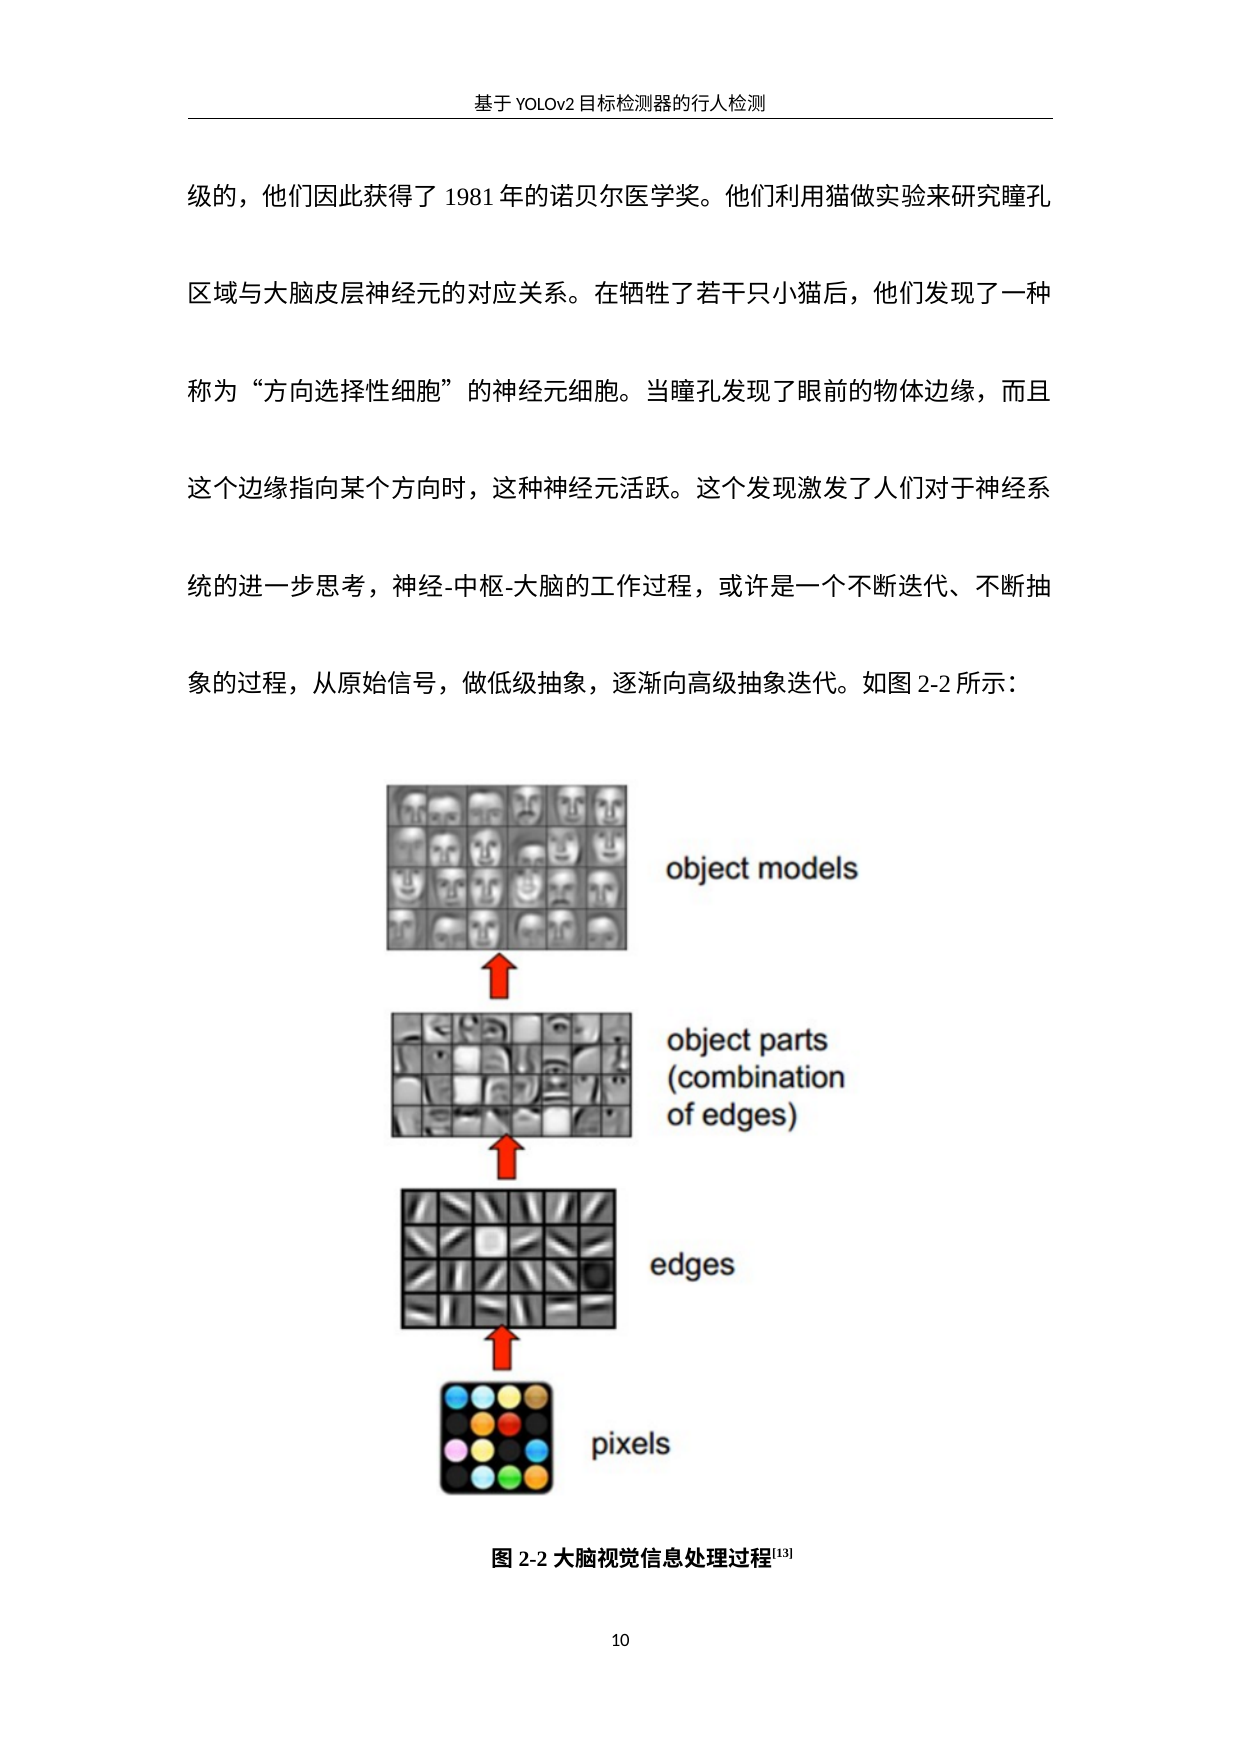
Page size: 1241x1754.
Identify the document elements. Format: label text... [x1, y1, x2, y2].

text 图 2-2 大脑视觉信息处理过程[13] [187, 1540, 1053, 1573]
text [187, 162, 1053, 714]
picture [375, 779, 865, 1507]
